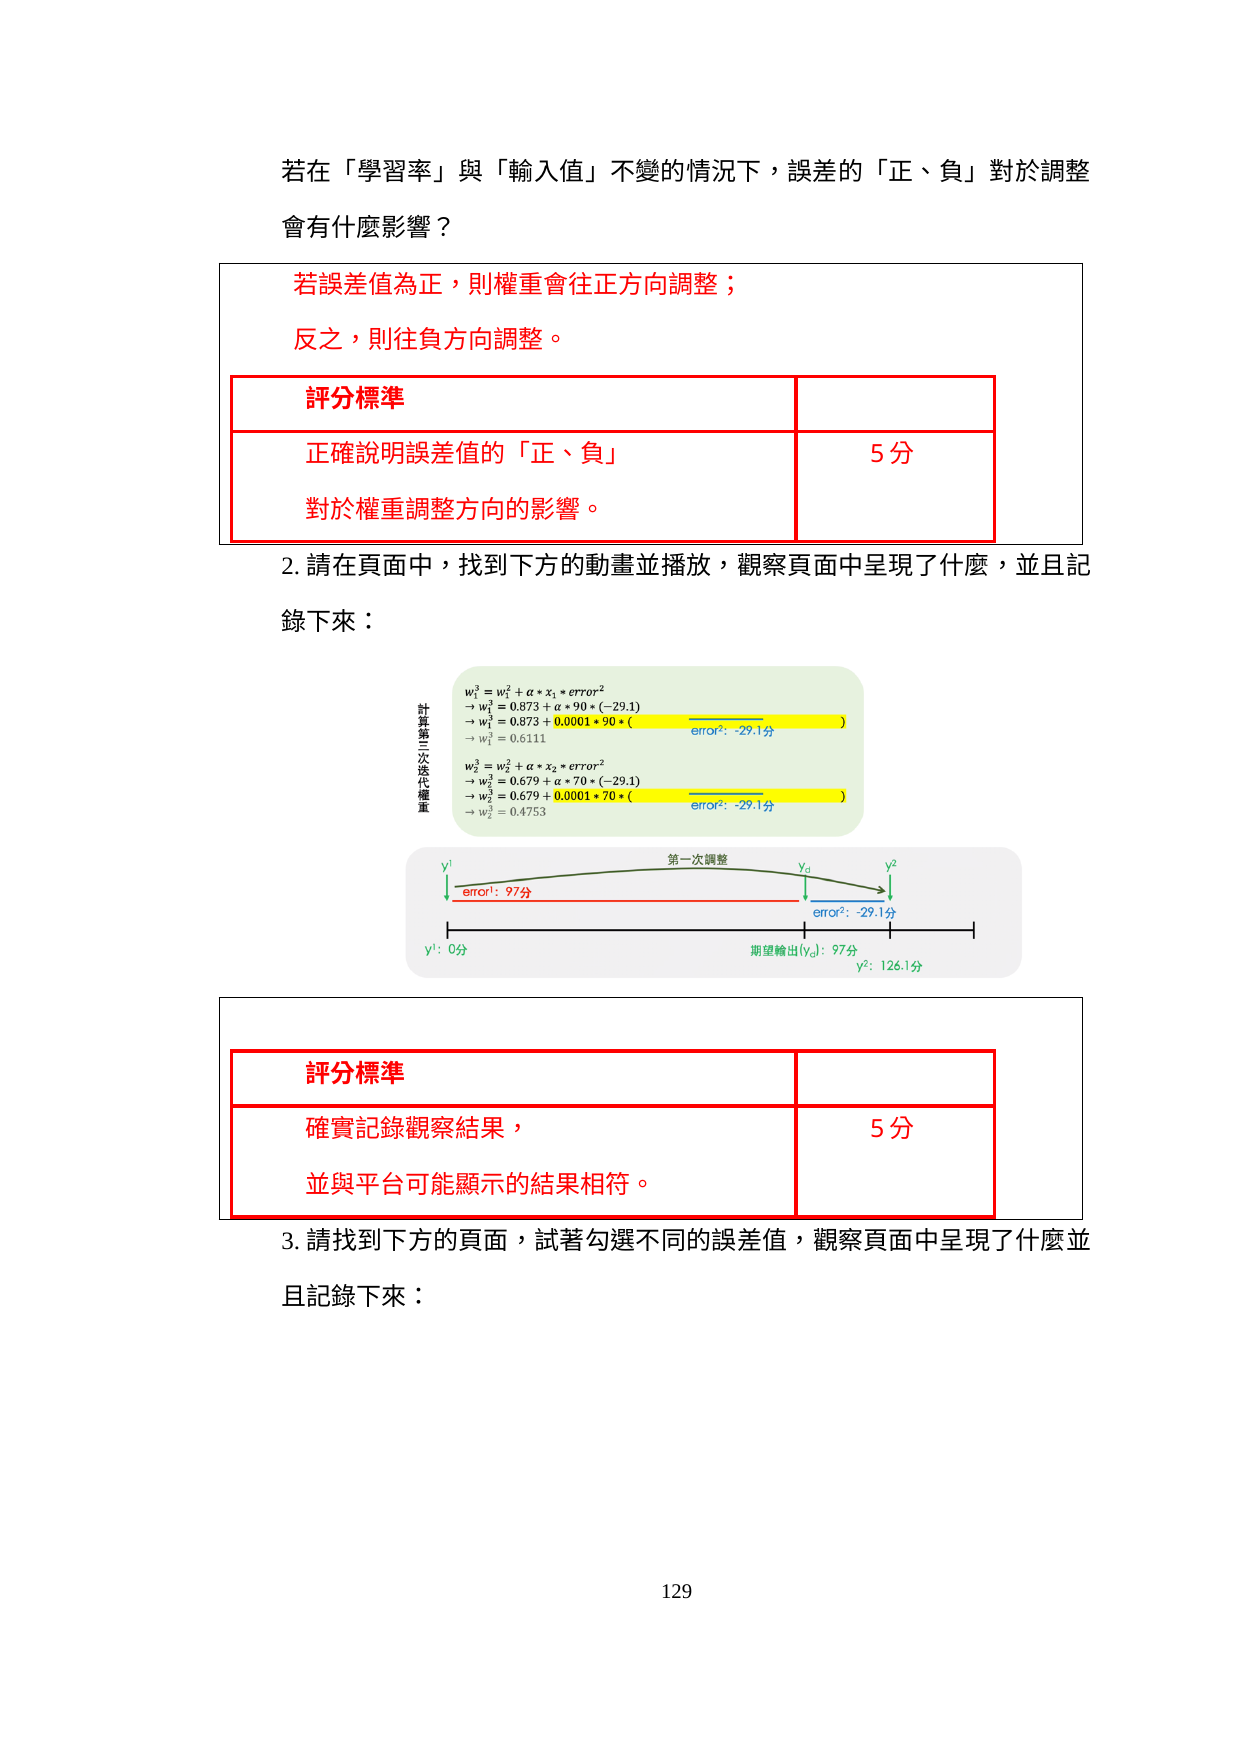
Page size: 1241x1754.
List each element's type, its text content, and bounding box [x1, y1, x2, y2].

text 3. 請找到下方的頁面，試著勾選不同的誤差值，觀察頁面中呈現了什麼並且記錄下來： [281, 1220, 1092, 1313]
table_header 若誤差值為正，則權重會往正方向調整； 反之，則往負方向調整。 [220, 264, 1082, 543]
picture [395, 656, 1029, 983]
text 若在「學習率」與「輸入值」不變的情況下，誤差的「正、負」對於調整會有什麼影響？ [281, 151, 1092, 244]
text 2. 請在頁面中，找到下方的動畫並播放，觀察頁面中呈現了什麼，並且記錄下來： [281, 544, 1092, 638]
table_header [220, 998, 1082, 1219]
